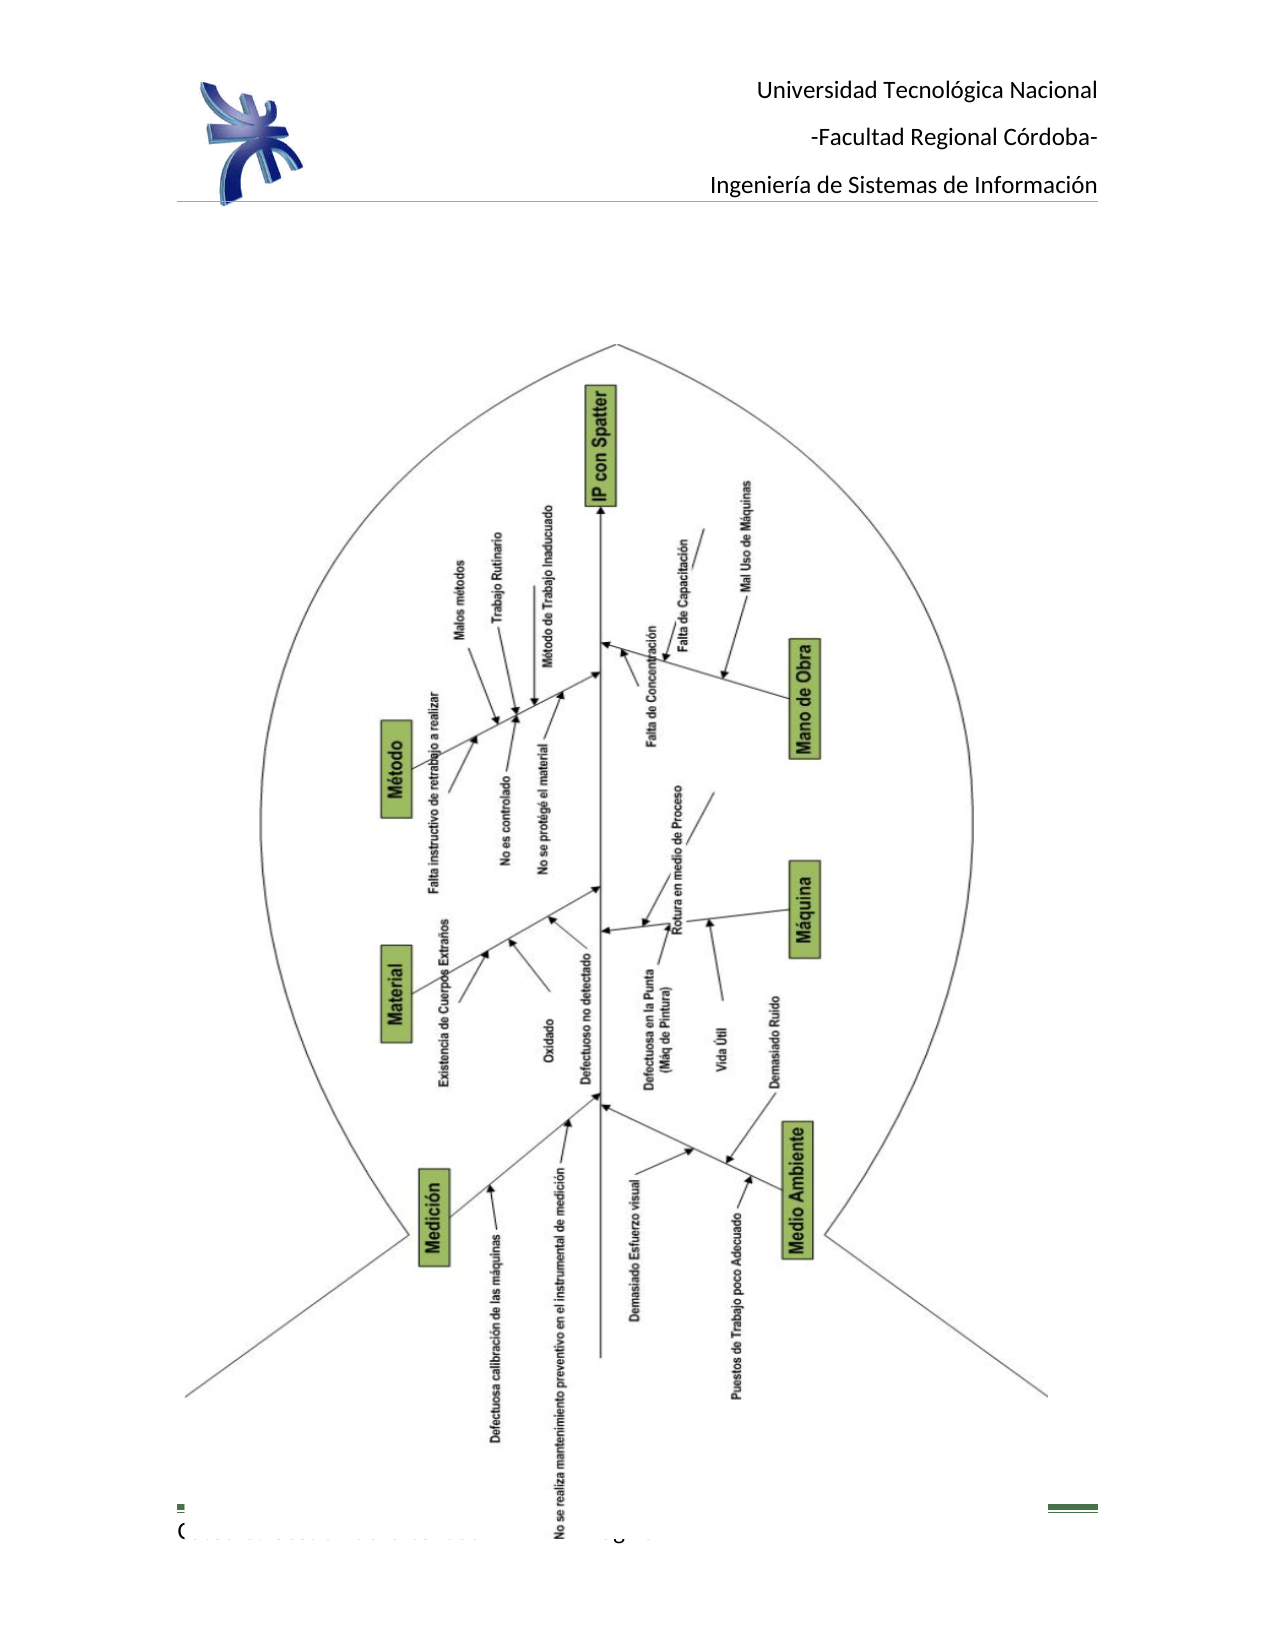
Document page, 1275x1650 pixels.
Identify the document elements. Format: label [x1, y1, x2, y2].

picture [198, 202, 305, 208]
picture [198, 80, 305, 201]
picture [185, 345, 1048, 1539]
